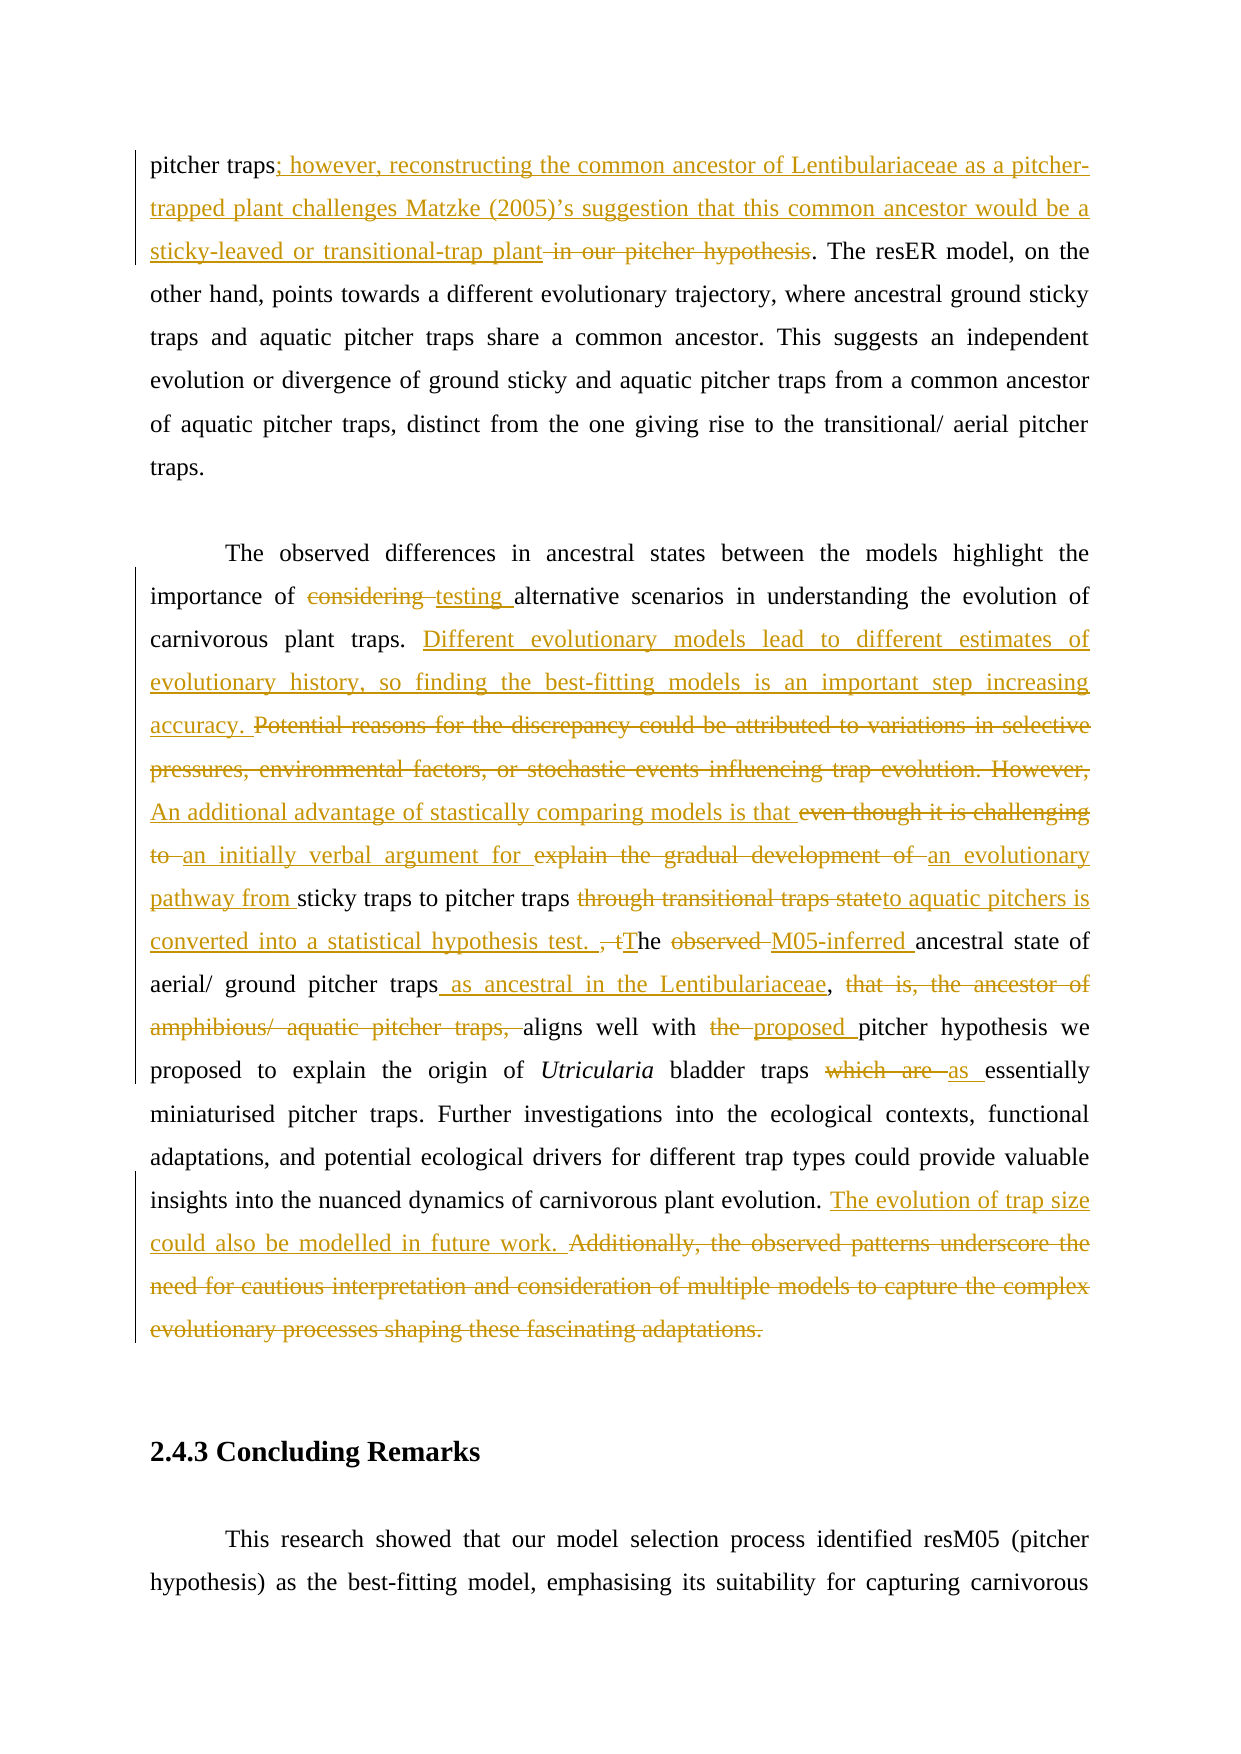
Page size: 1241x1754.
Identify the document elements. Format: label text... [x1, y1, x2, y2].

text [150, 1524, 1090, 1596]
text The observed differences in ancestral states between the models highlight the importance of alternative scenarios in understanding the evolution of carnivorous plant traps. sticky traps to pitcher traps he ancestral state of aerial/ ground pitcher traps, aligns well with pitcher hypothesis we proposed to explain the origin of Utricularia bladder traps essentially miniaturised pitcher traps. Further investigations into the ecological contexts, functional adaptations, and potential ecological drivers for different trap types could provide valuable insights into the nuanced dynamics of carnivorous plant evolution. [150, 538, 1090, 692]
subtitle 2.4.3 Concluding Remarks [150, 1434, 1090, 1467]
text The observed differences in ancestral states between the models highlight the importance of alternative scenarios in understanding the evolution of carnivorous plant traps. sticky traps to pitcher traps he ancestral state of aerial/ ground pitcher traps, aligns well with pitcher hypothesis we proposed to explain the origin of Utricularia bladder traps essentially miniaturised pitcher traps. Further investigations into the ecological contexts, functional adaptations, and potential ecological drivers for different trap types could provide valuable insights into the nuanced dynamics of carnivorous plant evolution. [150, 694, 1090, 769]
text The observed differences in ancestral states between the models highlight the importance of alternative scenarios in understanding the evolution of carnivorous plant traps. sticky traps to pitcher traps he ancestral state of aerial/ ground pitcher traps, aligns well with pitcher hypothesis we proposed to explain the origin of Utricularia bladder traps essentially miniaturised pitcher traps. Further investigations into the ecological contexts, functional adaptations, and potential ecological drivers for different trap types could provide valuable insights into the nuanced dynamics of carnivorous plant evolution. [150, 1288, 1090, 1343]
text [150, 150, 1090, 218]
text The observed differences in ancestral states between the models highlight the importance of alternative scenarios in understanding the evolution of carnivorous plant traps. sticky traps to pitcher traps he ancestral state of aerial/ ground pitcher traps, aligns well with pitcher hypothesis we proposed to explain the origin of Utricularia bladder traps essentially miniaturised pitcher traps. Further investigations into the ecological contexts, functional adaptations, and potential ecological drivers for different trap types could provide valuable insights into the nuanced dynamics of carnivorous plant evolution. [150, 771, 1090, 1287]
